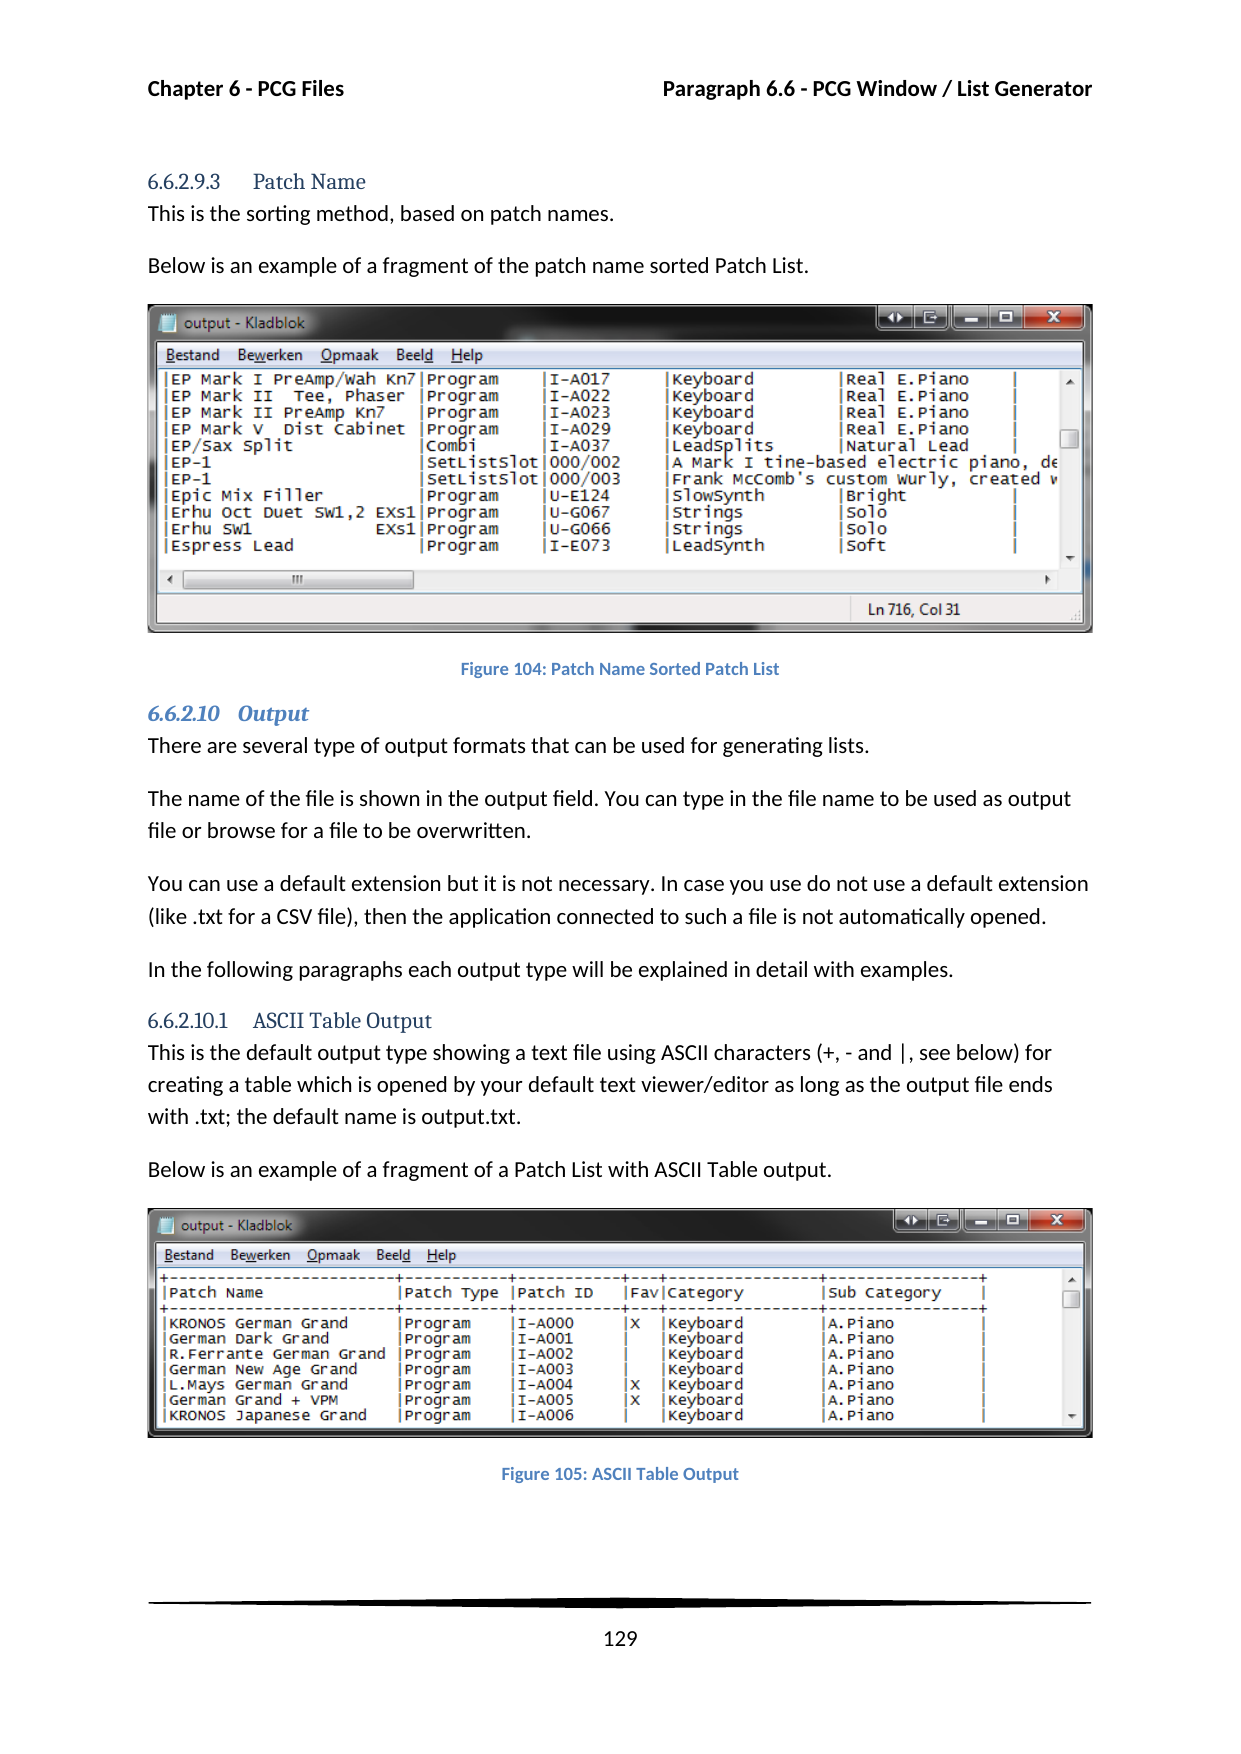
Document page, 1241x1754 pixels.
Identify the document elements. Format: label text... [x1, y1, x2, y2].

subtitle ASCII Table Output [148, 1008, 1093, 1034]
subtitle Patch Name [148, 168, 1093, 195]
text In the following paragraphs each output type will be explained in detail with examples. [148, 955, 1093, 983]
subtitle Output [148, 701, 1093, 727]
text This is the default output type showing a text file using ASCII characters (+, - and |, see below) for creating a table which is opened by your default text viewer/editor as long as the output file ends with .txt; the default name is output.txt. [148, 1038, 1093, 1130]
text Below is an example of a fragment of a Patch List with ASCII Table output. [148, 1155, 1093, 1183]
text This is the sorting method, based on patch names. [148, 199, 1093, 227]
text You can use a default extension but it is not necessary. In case you use do not use a default extension (like .txt for a CSV file), then the application connected to such a file is not automatically opened. [148, 869, 1093, 930]
picture [147, 304, 1093, 633]
picture [147, 1208, 1093, 1438]
text The name of the file is shown in the output field. You can type in the file name to be used as output file or browse for a file to be overwritten. [148, 784, 1093, 844]
text There are several type of output formats that can be used for generating lists. [148, 731, 1093, 759]
text Below is an example of a fragment of the patch name sorted Patch List. [148, 252, 1093, 280]
